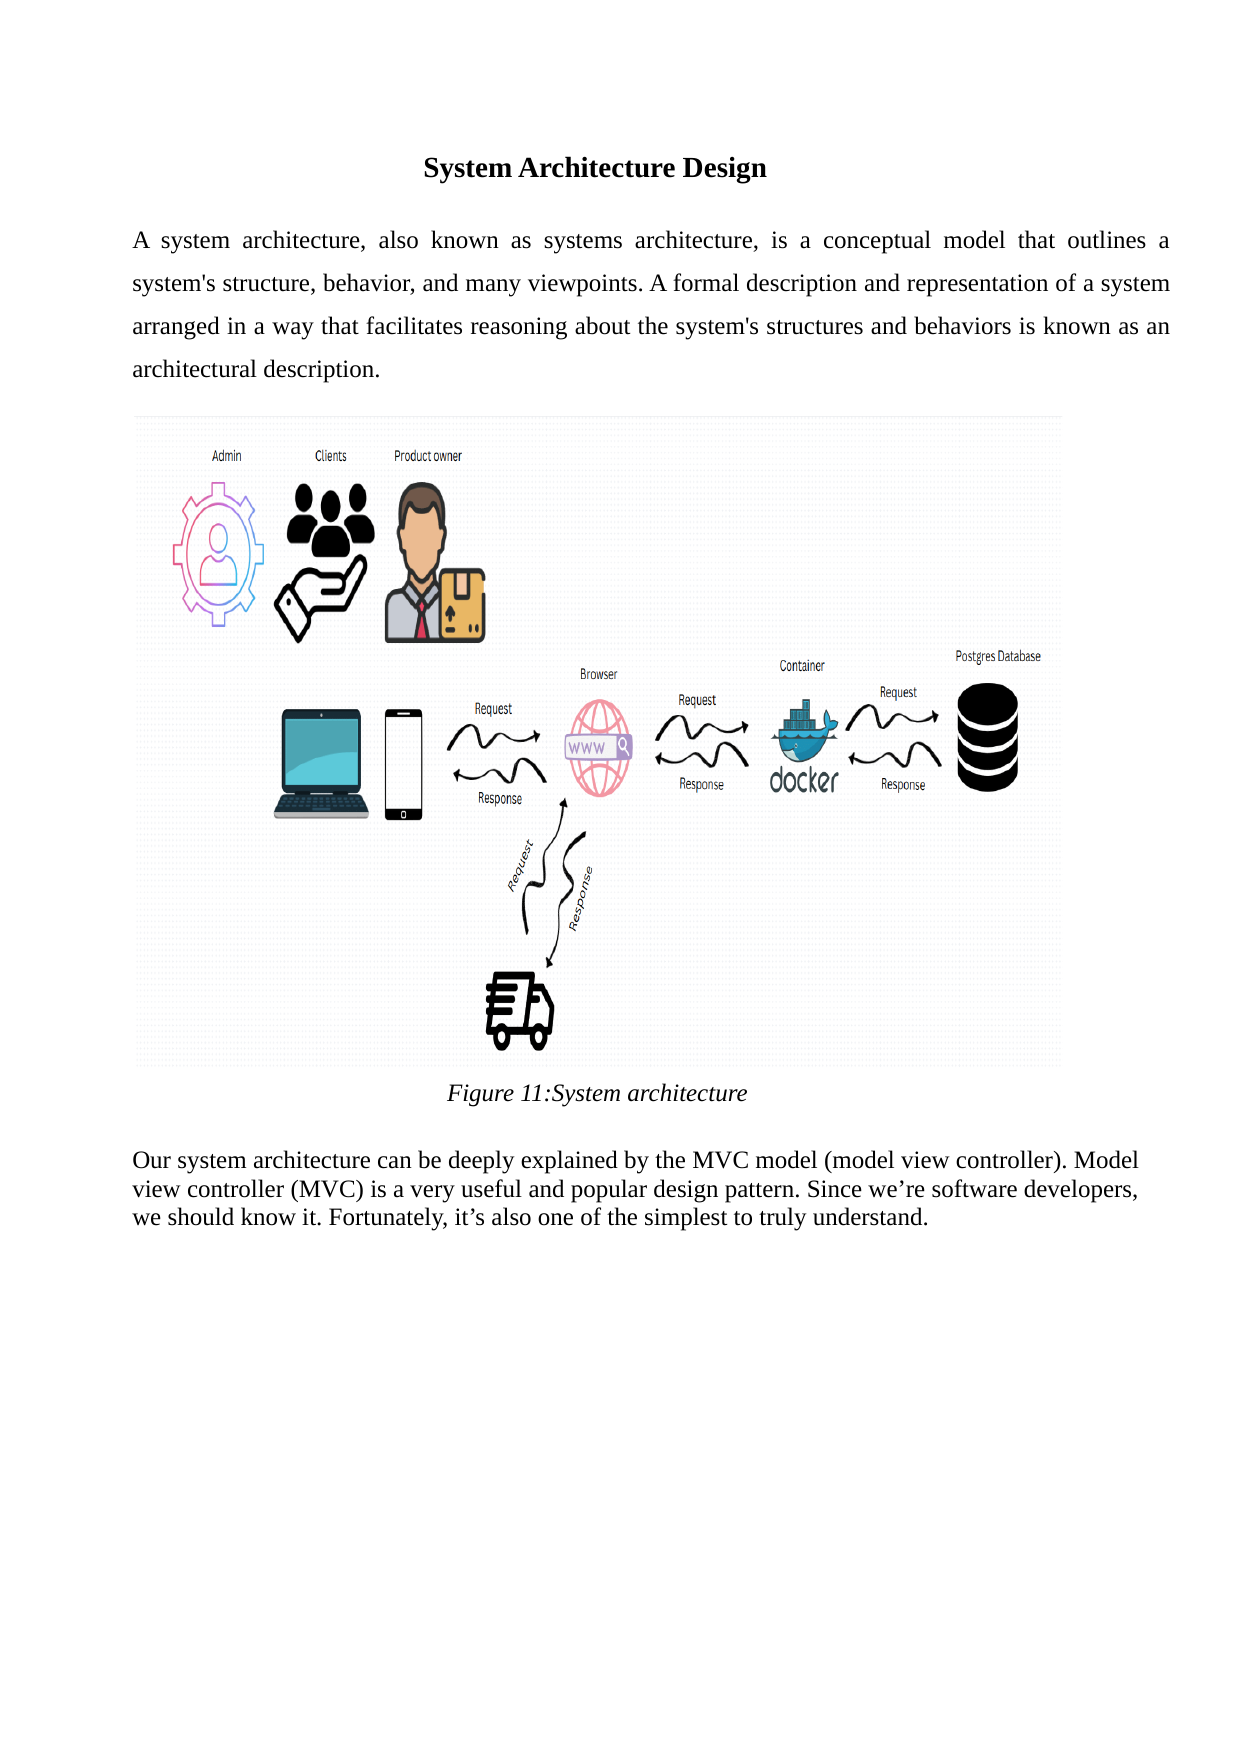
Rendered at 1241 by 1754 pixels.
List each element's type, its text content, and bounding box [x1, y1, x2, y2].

text A system architecture, also known as systems architecture, is a conceptual model that outlines a system's structure, behavior, and many viewpoints. A formal description and representation of a system arranged in a way that facilitates reasoning about the system's structures and behaviors is known as an architectural description. [132, 225, 1171, 383]
subtitle System Architecture Design [132, 150, 1058, 184]
text Our system architecture can be deeply explained by the MVC model (model view controller). Model view controller (MVC) is a very useful and popular design pattern. Since we’re software developers, we should know it. Fortunately, it’s also one of the simplest to truly understand. [132, 1145, 1171, 1231]
picture [134, 410, 1063, 1069]
